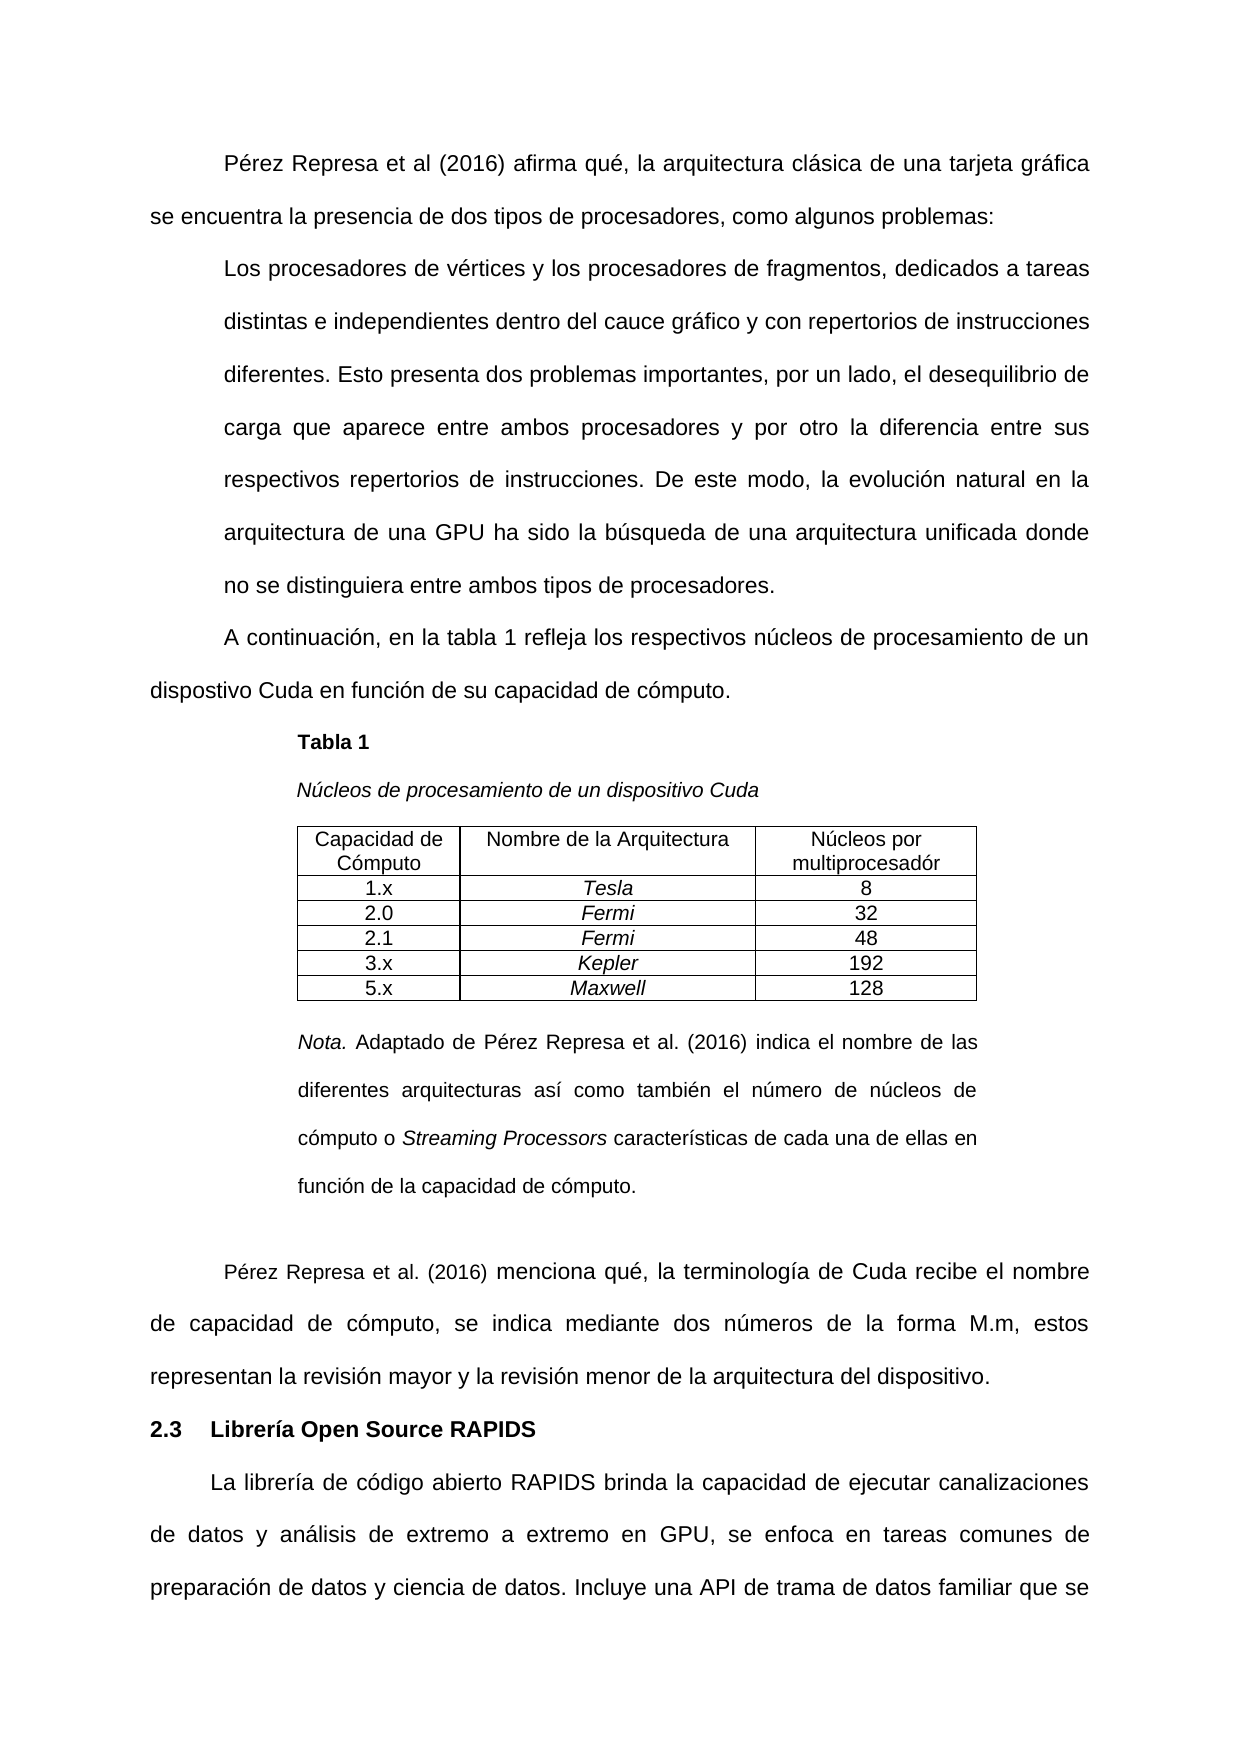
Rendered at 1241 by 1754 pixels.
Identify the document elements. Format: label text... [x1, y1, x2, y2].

table_cell 3.x [298, 951, 459, 975]
table_cell Kepler [461, 951, 755, 975]
table_cell 2.0 [298, 901, 459, 925]
text A continuación, en la tabla 1 refleja los respectivos núcleos de procesamiento de un dispostivo Cuda en función de su capacidad de cómputo. [150, 624, 1090, 703]
table_cell 5.x [298, 976, 459, 1000]
text Los procesadores de vértices y los procesadores de fragmentos, dedicados a tareas distintas e independientes dentro del cauce gráfico y con repertorios de instrucciones diferentes. Esto presenta dos problemas importantes, por un lado, el desequilibrio de carga que aparece entre ambos procesadores y por otro la diferencia entre sus respectivos repertorios de instrucciones. De este modo, la evolución natural en la arquitectura de una GPU ha sido la búsqueda de una arquitectura unificada donde no se distinguiera entre ambos tipos de procesadores. [224, 255, 1090, 598]
subtitle Librería Open Source RAPIDS [150, 1416, 1090, 1442]
table_cell Maxwell [461, 976, 755, 1000]
text Núcleos de procesamiento de un dispositivo Cuda [239, 778, 1090, 802]
text Nota. Adaptado de Pérez Represa et al. (2016) indica el nombre de las diferentes arquitecturas así como también el número de núcleos de cómputo o Streaming Processors características de cada una de ellas en función de la capacidad de cómputo. [298, 1030, 978, 1198]
table_header Nombre de la Arquitectura [461, 827, 755, 875]
text Pérez Represa et al. (2016) menciona qué, la terminología de Cuda recibe el nombre de capacidad de cómputo, se indica mediante dos números de la forma M.m, estos representan la revisión mayor y la revisión menor de la arquitectura del dispositivo. [150, 1258, 1090, 1389]
table_cell Fermi [461, 926, 755, 950]
table_cell Fermi [461, 901, 755, 925]
text Pérez Represa et al (2016) afirma qué, la arquitectura clásica de una tarjeta gráfica se encuentra la presencia de dos tipos de procesadores, como algunos problemas: [150, 150, 1090, 229]
text Tabla 1 [239, 730, 1090, 754]
table_header Núcleos por multiprocesadór [756, 827, 976, 875]
table_cell 128 [756, 976, 976, 1000]
table_cell 32 [756, 901, 976, 925]
table_cell 2.1 [298, 926, 459, 950]
table_cell 192 [756, 951, 976, 975]
table_header Capacidad de Cómputo [298, 827, 459, 875]
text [150, 1468, 1090, 1600]
table_cell 8 [756, 876, 976, 900]
table_cell Tesla [461, 876, 755, 900]
table_cell 48 [756, 926, 976, 950]
table_cell 1.x [298, 876, 459, 900]
